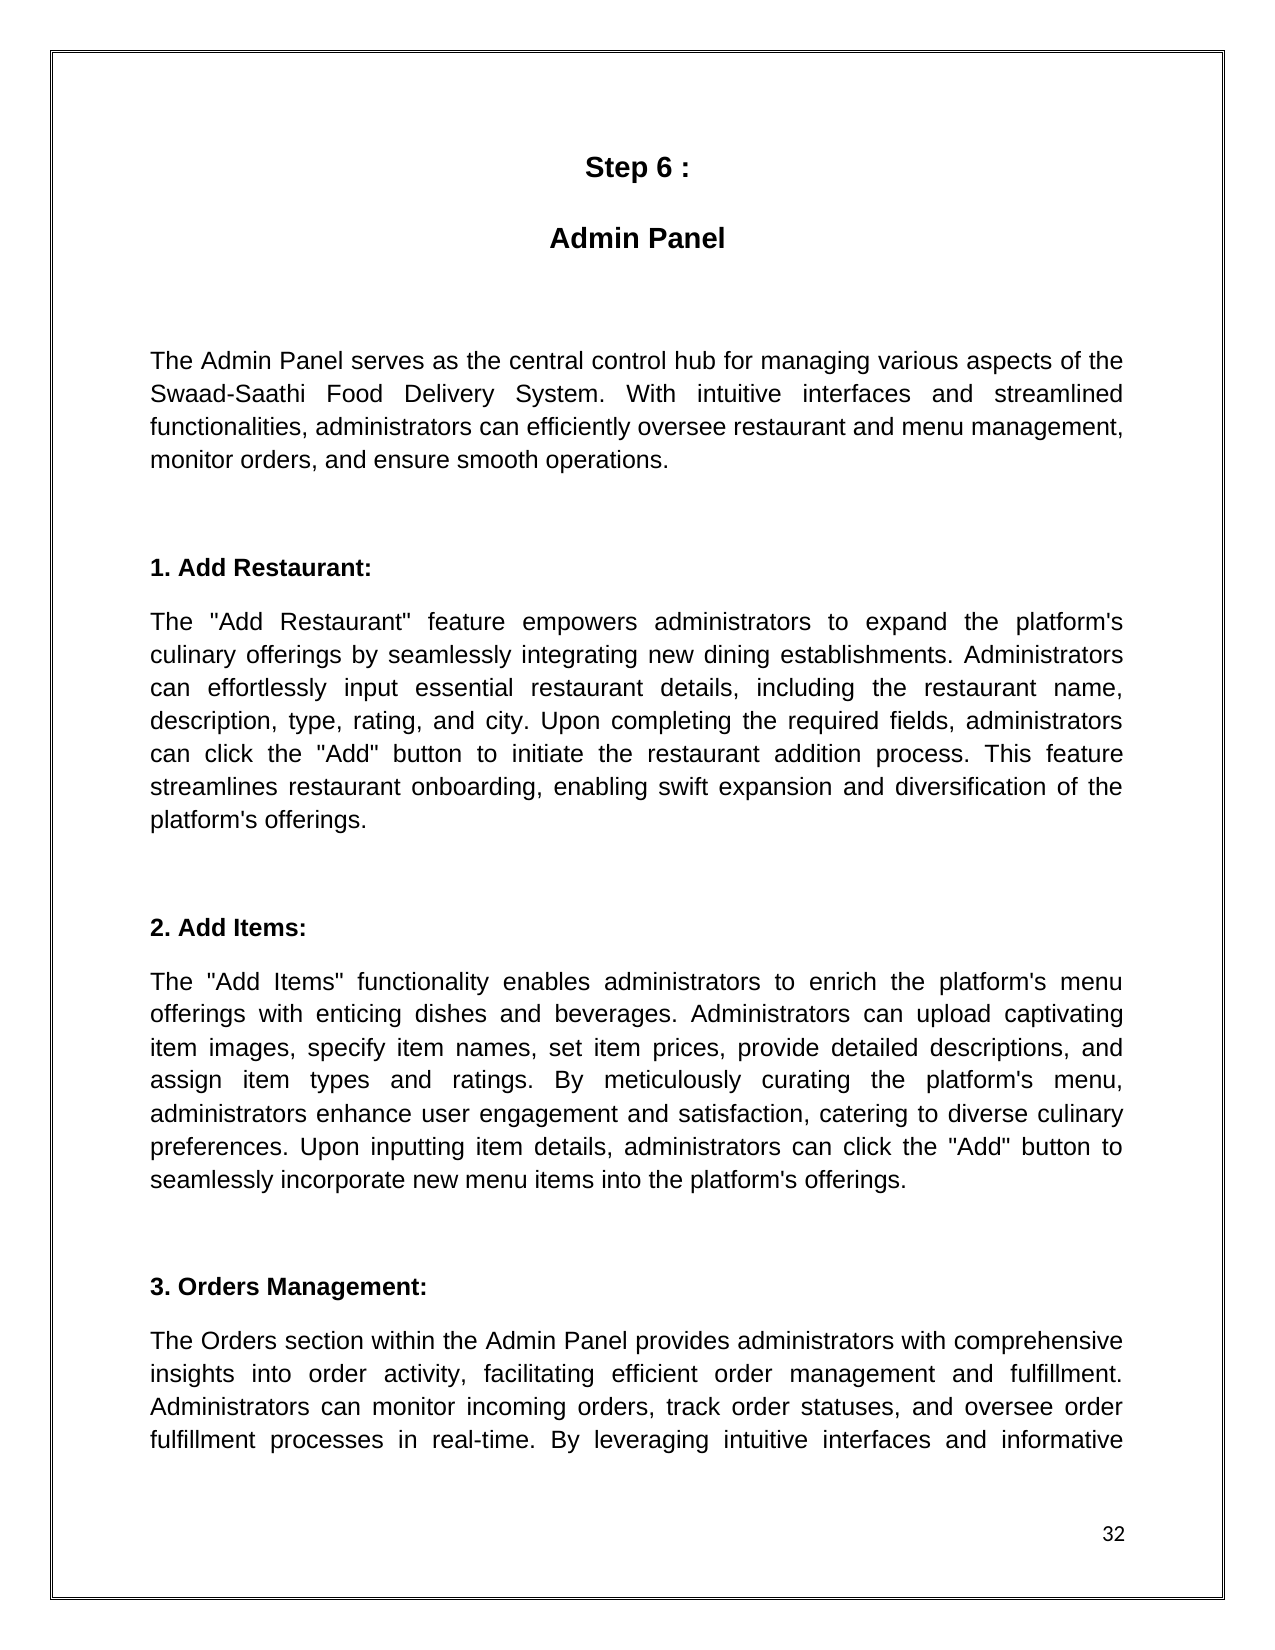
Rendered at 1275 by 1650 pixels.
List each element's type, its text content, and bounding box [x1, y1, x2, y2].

text Step 6 : [150, 150, 1125, 183]
text 2. Add Items: [150, 913, 1125, 941]
text 3. Orders Management: [150, 1272, 1125, 1301]
text The "Add Items" functionality enables administrators to enrich the platform's menu offerings with enticing dishes and beverages. Administrators can upload captivating item images, specify item names, set item prices, provide detailed descriptions, and assign item types and ratings. By meticulously curating the platform's menu, administrators enhance user engagement and satisfaction, catering to diverse culinary preferences. Upon inputting item details, administrators can click the "Add" button to seamlessly incorporate new menu items into the platform's offerings. [150, 966, 1125, 1193]
text The Admin Panel serves as the central control hub for managing various aspects of the Swaad-Saathi Food Delivery System. With intuitive interfaces and streamlined functionalities, administrators can efficiently oversee restaurant and menu management, monitor orders, and ensure smooth operations. [150, 346, 1125, 474]
text Admin Panel [150, 221, 1125, 255]
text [150, 1326, 1125, 1454]
text 1. Add Restaurant: [150, 553, 1125, 582]
text The "Add Restaurant" feature empowers administrators to expand the platform's culinary offerings by seamlessly integrating new dining establishments. Administrators can effortlessly input essential restaurant details, including the restaurant name, description, type, rating, and city. Upon completing the required fields, administrators can click the "Add" button to initiate the restaurant addition process. This feature streamlines restaurant onboarding, enabling swift expansion and diversification of the platform's offerings. [150, 607, 1125, 834]
